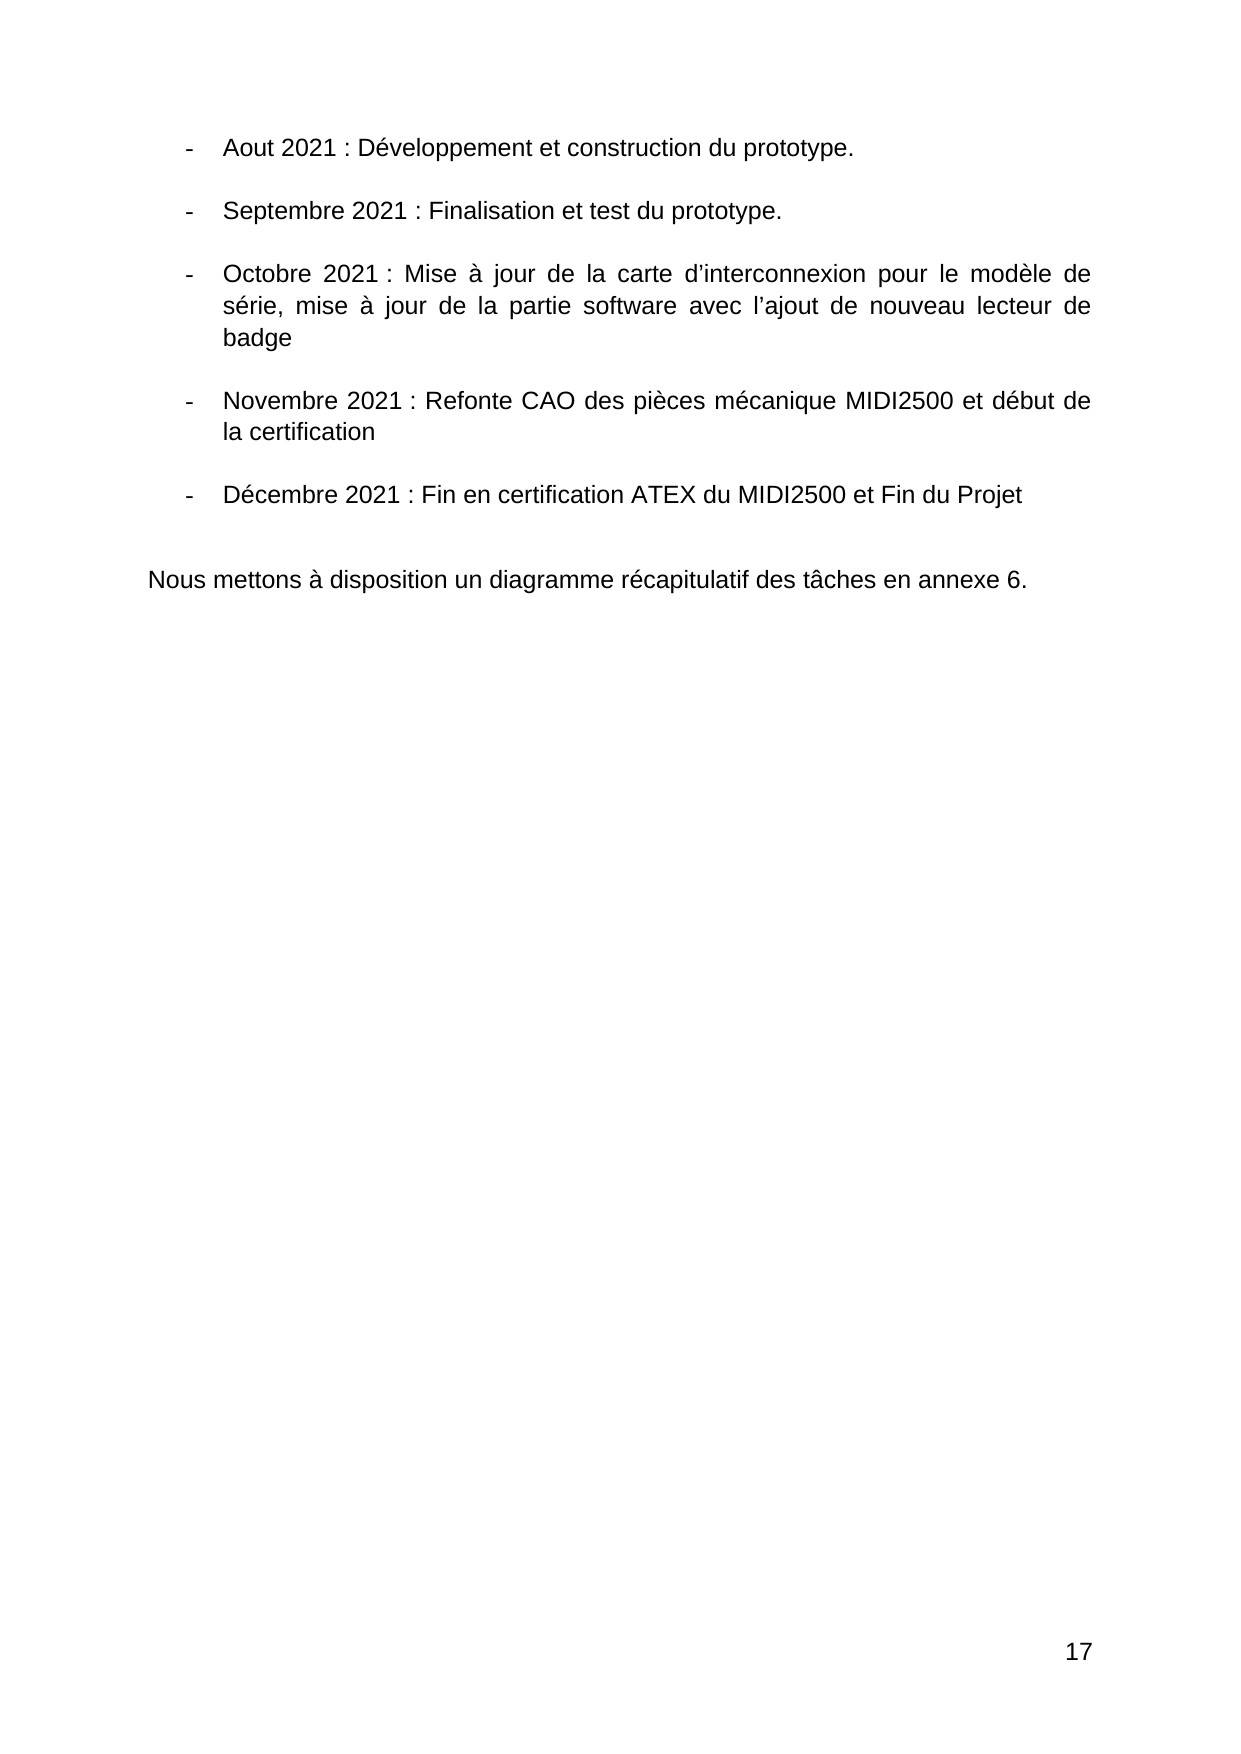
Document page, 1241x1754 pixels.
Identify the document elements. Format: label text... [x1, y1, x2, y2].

list Aout 2021 : Développement et construction du prototype. [185, 133, 1093, 162]
list Octobre 2021 : Mise à jour de la carte d’interconnexion pour le modèle de série, mise à jour de la partie software avec l’ajout de nouveau lecteur de badge [185, 259, 1093, 351]
list Novembre 2021 : Refonte CAO des pièces mécanique MIDI2500 et début de la certification [185, 386, 1093, 446]
text Nous mettons à disposition un diagramme récapitulatif des tâches en annexe 6. [148, 564, 1093, 593]
list Décembre 2021 : Fin en certification ATEX du MIDI2500 et Fin du Projet [185, 481, 1093, 509]
list Septembre 2021 : Finalisation et test du prototype. [185, 196, 1093, 225]
